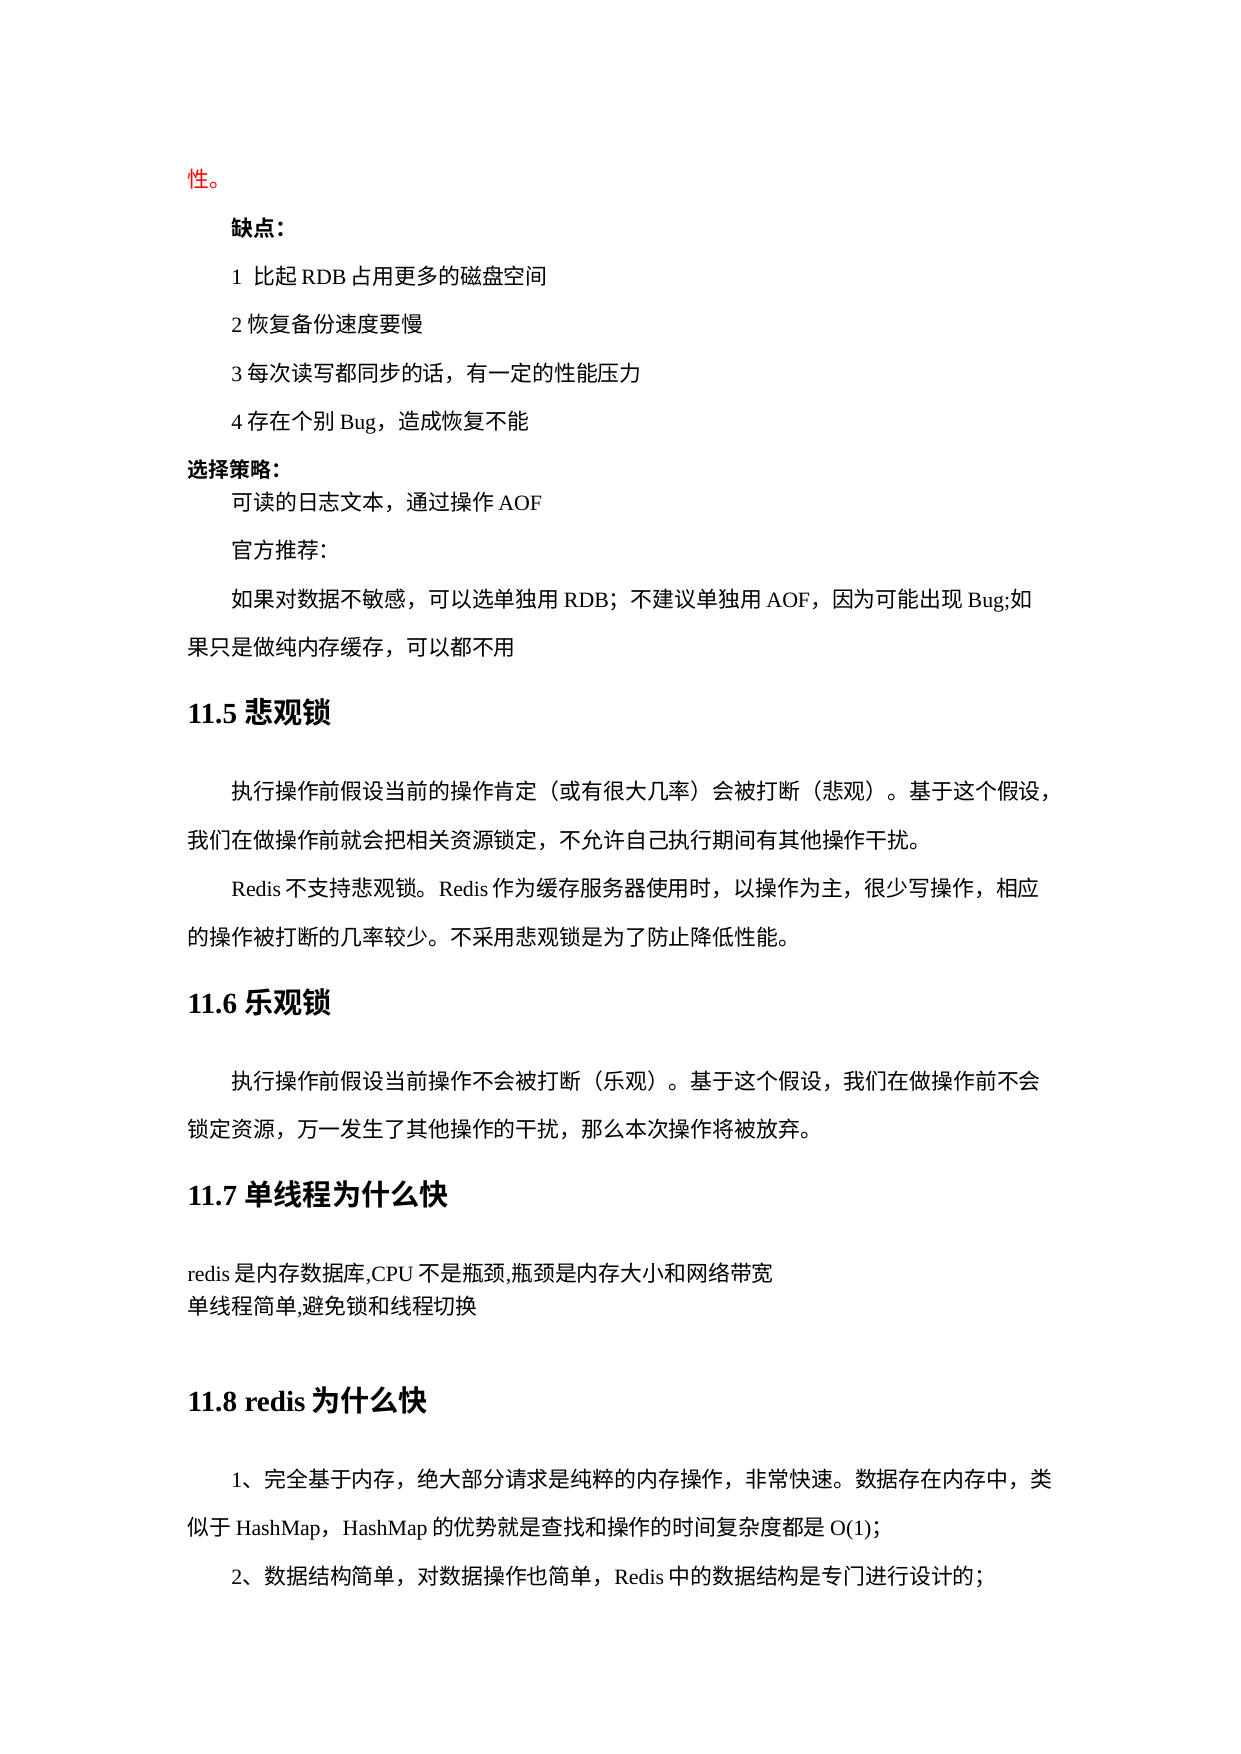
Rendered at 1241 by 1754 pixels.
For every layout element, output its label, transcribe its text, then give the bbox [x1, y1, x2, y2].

text 可读的日志文本，通过操作AOF [187, 484, 1053, 517]
text 执行操作前假设当前操作不会被打断（乐观）。基于这个假设，我们在做操作前不会锁定资源，万一发生了其他操作的干扰，那么本次操作将被放弃。 [187, 1063, 1053, 1144]
text redis是内存数据库,CPU不是瓶颈,瓶颈是内存大小和网络带宽 [187, 1256, 1053, 1288]
subtitle 11.8 redis为什么快 [187, 1366, 1053, 1431]
text 如果对数据不敏感，可以选单独用RDB；不建议单独用AOF，因为可能出现Bug;如果只是做纯内存缓存，可以都不用 [187, 581, 1053, 662]
subtitle 11.5 悲观锁 [187, 678, 1053, 743]
text Redis不支持悲观锁。Redis作为缓存服务器使用时，以操作为主，很少写操作，相应的操作被打断的几率较少。不采用悲观锁是为了防止降低性能。 [187, 871, 1053, 952]
text 2 恢复备份速度要慢 [187, 307, 1053, 339]
text 3 每次读写都同步的话，有一定的性能压力 [187, 355, 1053, 388]
text 单线程简单,避免锁和线程切换 [187, 1288, 1053, 1321]
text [187, 162, 1053, 194]
subtitle 11.6 乐观锁 [187, 968, 1053, 1033]
text 缺点： [187, 210, 1053, 243]
text 1 比起RDB占用更多的磁盘空间 [187, 259, 1053, 291]
text 执行操作前假设当前的操作肯定（或有很大几率）会被打断（悲观）。基于这个假设，我们在做操作前就会把相关资源锁定，不允许自己执行期间有其他操作干扰。 [187, 774, 1053, 855]
text 1、完全基于内存，绝大部分请求是纯粹的内存操作，非常快速。数据存在内存中，类似于HashMap，HashMap的优势就是查找和操作的时间复杂度都是O(1)； [187, 1461, 1053, 1542]
text 官方推荐： [187, 533, 1053, 565]
text 4 存在个别Bug，造成恢复不能 [187, 404, 1053, 436]
text 2、数据结构简单，对数据操作也简单，Redis中的数据结构是专门进行设计的； [187, 1558, 1053, 1591]
subtitle 11.7 单线程为什么快 [187, 1160, 1053, 1225]
text 选择策略： [187, 452, 1053, 484]
